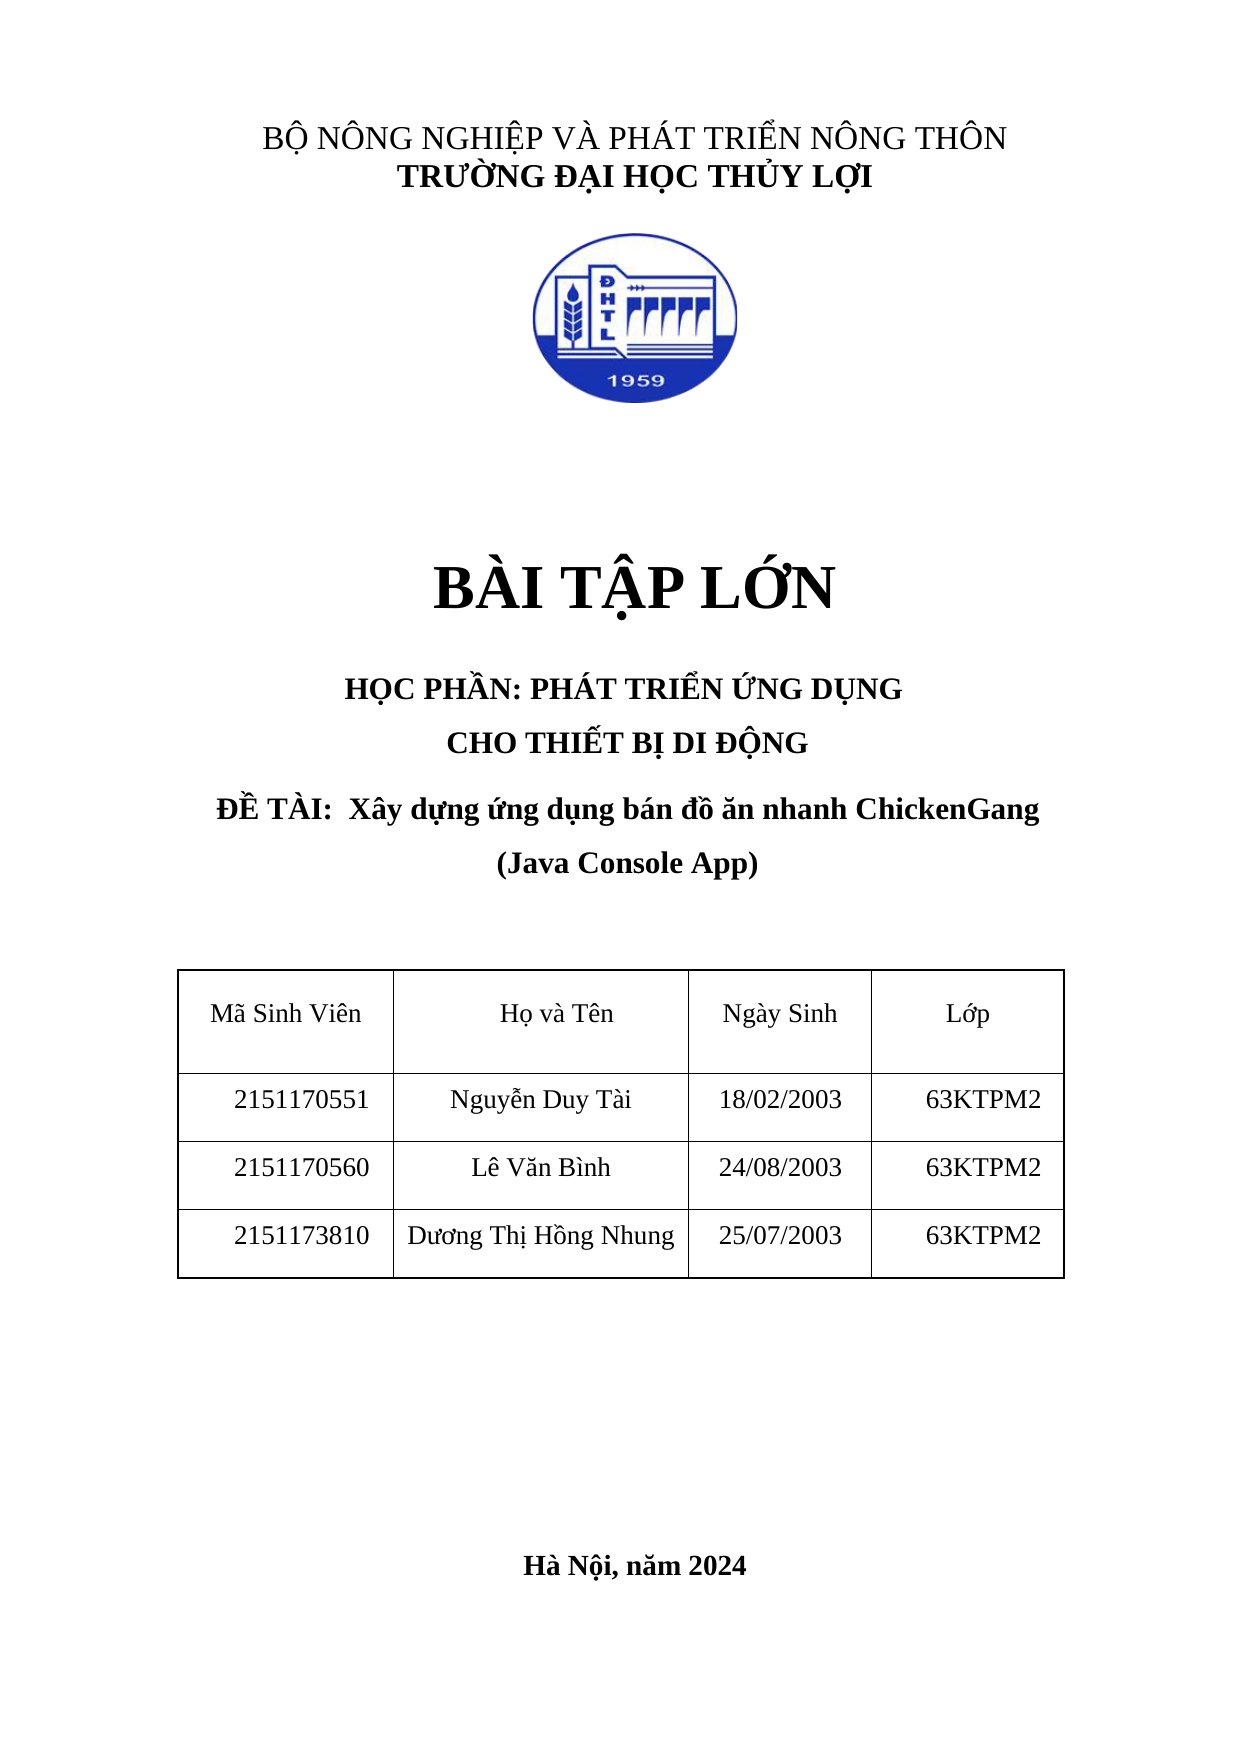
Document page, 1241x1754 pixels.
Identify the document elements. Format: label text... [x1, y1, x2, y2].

table_cell 63KTPM2 [872, 1142, 1063, 1209]
table_cell 2151170560 [179, 1142, 393, 1209]
table_cell Lê Văn Bình [394, 1142, 688, 1209]
table_cell 25/07/2003 [689, 1210, 871, 1277]
text Hà Nội, năm 2024 [177, 1548, 1092, 1582]
text BỘ NÔNG NGHIỆP VÀ PHÁT TRIỂN NÔNG THÔN [177, 118, 1092, 156]
table_cell Dương Thị Hồng Nhung [394, 1210, 688, 1277]
text BÀI TẬP LỚN [177, 550, 1092, 622]
table_header Lớp [872, 971, 1063, 1072]
text HỌC PHẦN: PHÁT TRIỂN ỨNG DỤNG CHO THIẾT BỊ DI ĐỘNG [177, 670, 1078, 760]
picture [532, 233, 738, 403]
table_cell Nguyễn Duy Tài [394, 1074, 688, 1141]
table_header Mã Sinh Viên [179, 971, 393, 1072]
table_cell 2151170551 [179, 1074, 393, 1141]
table_cell 2151173810 [179, 1210, 393, 1277]
table_header Họ và Tên [394, 971, 688, 1072]
table_cell 18/02/2003 [689, 1074, 871, 1141]
table_header Ngày Sinh [689, 971, 871, 1072]
text TRƯỜNG ĐẠI HỌC THỦY LỢI [177, 156, 1092, 195]
table_cell 24/08/2003 [689, 1142, 871, 1209]
table_cell 63KTPM2 [872, 1210, 1063, 1277]
text ĐỀ TÀI: Xây dựng ứng dụng bán đồ ăn nhanh ChickenGang (Java Console App) [177, 791, 1078, 880]
table_cell 63KTPM2 [872, 1074, 1063, 1141]
